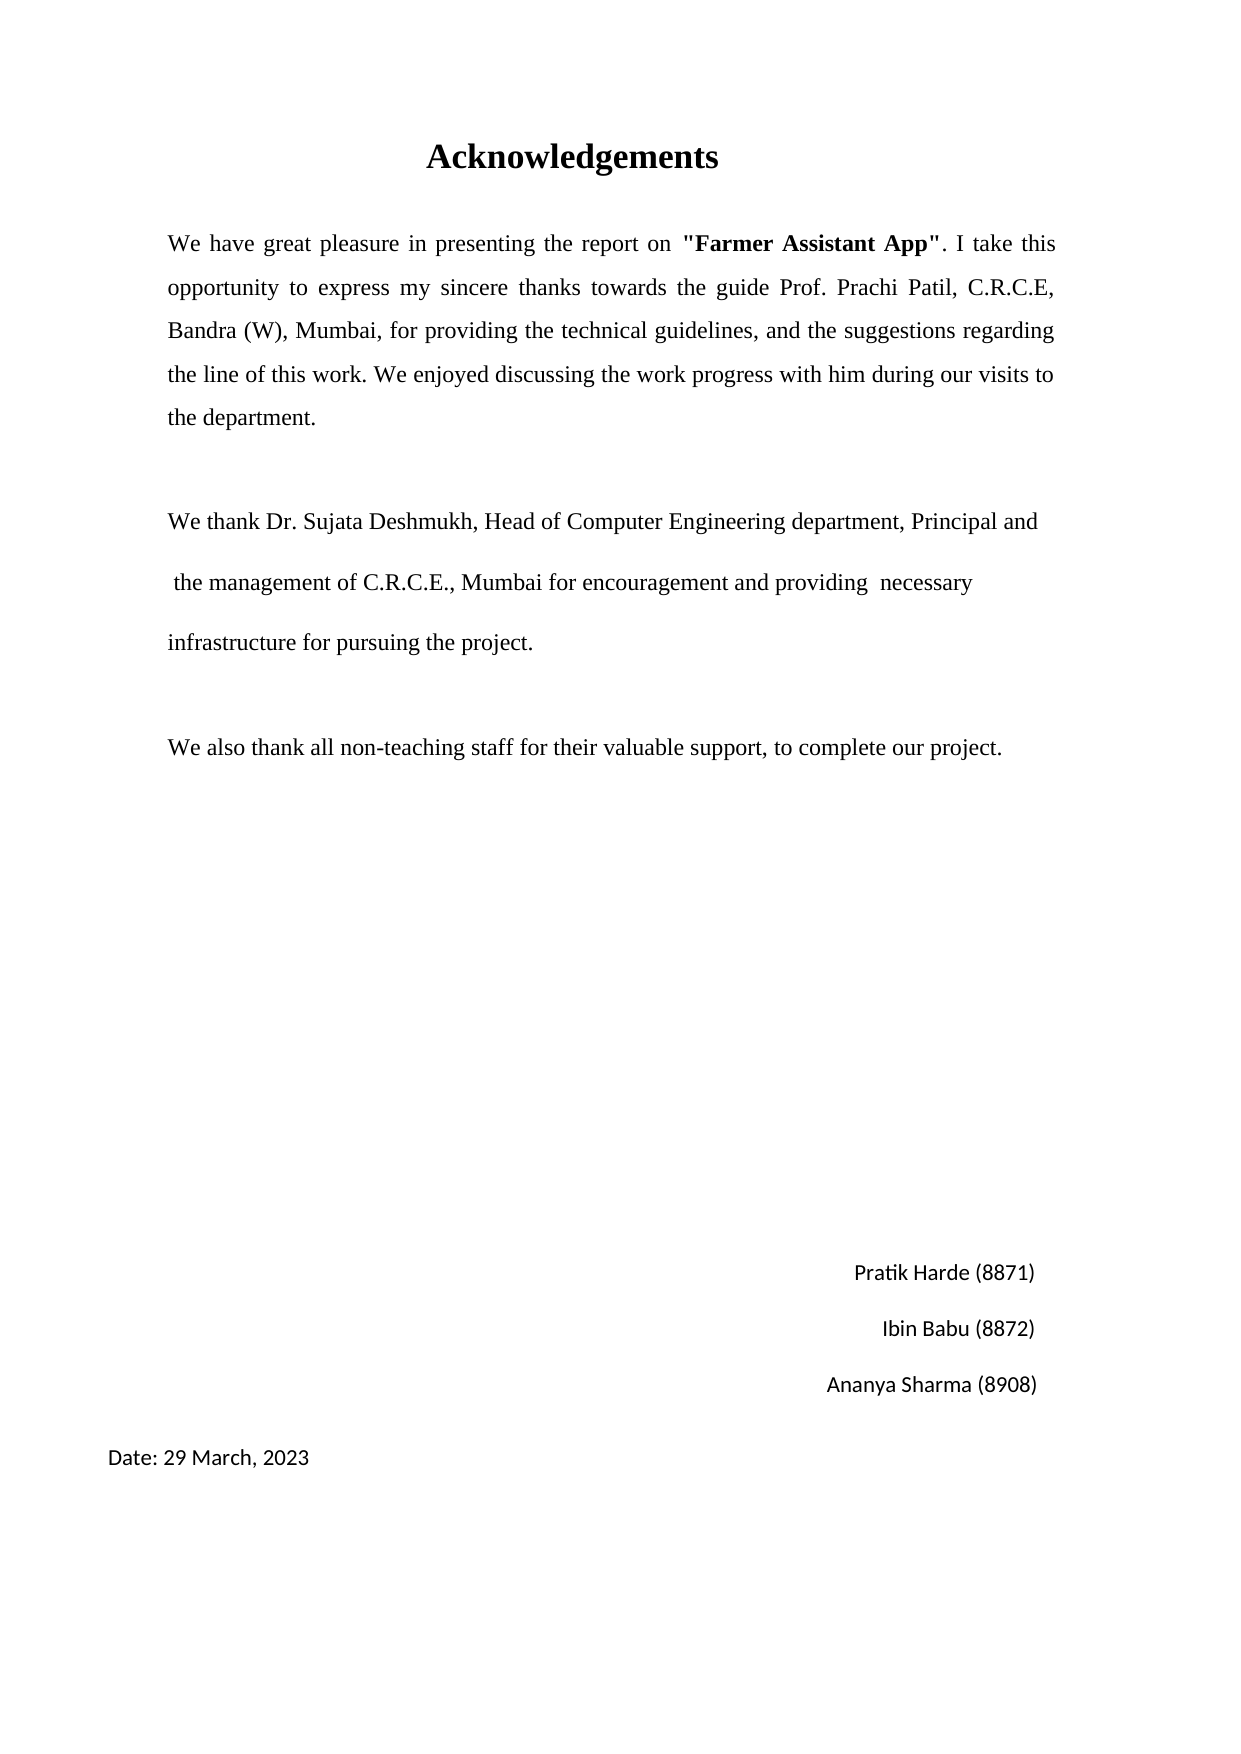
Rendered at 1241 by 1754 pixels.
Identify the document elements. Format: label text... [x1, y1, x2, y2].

text Pratik Harde (8871) [147, 1258, 1035, 1287]
text Date: 29 March, 2023 [0, 1443, 1008, 1471]
text We have great pleasure in presenting the report on "Farmer Assistant App". I take this opportunity to express my sincere thanks towards the guide Prof. Prachi Patil, C.R.C.E, Bandra (W), Mumbai, for providing the technical guidelines, and the suggestions regarding the line of this work. We enjoyed discussing the work progress with him during our visits to the department. [167, 229, 1056, 431]
text We thank Dr. Sujata Deshmukh, Head of Computer Engineering department, Principal and [167, 507, 1097, 535]
text the management of C.R.C.E., Mumbai for encouragement and providing necessary [167, 568, 1097, 595]
text We also thank all non-teaching staff for their valuable support, to complete our project. [167, 733, 1102, 761]
subtitle Acknowledgements [399, 136, 1102, 177]
text infrastructure for pursuing the project. [167, 628, 1097, 656]
text Ibin Babu (8872) [147, 1314, 1035, 1342]
text Ananya Sharma (8908) [166, 1370, 1086, 1398]
